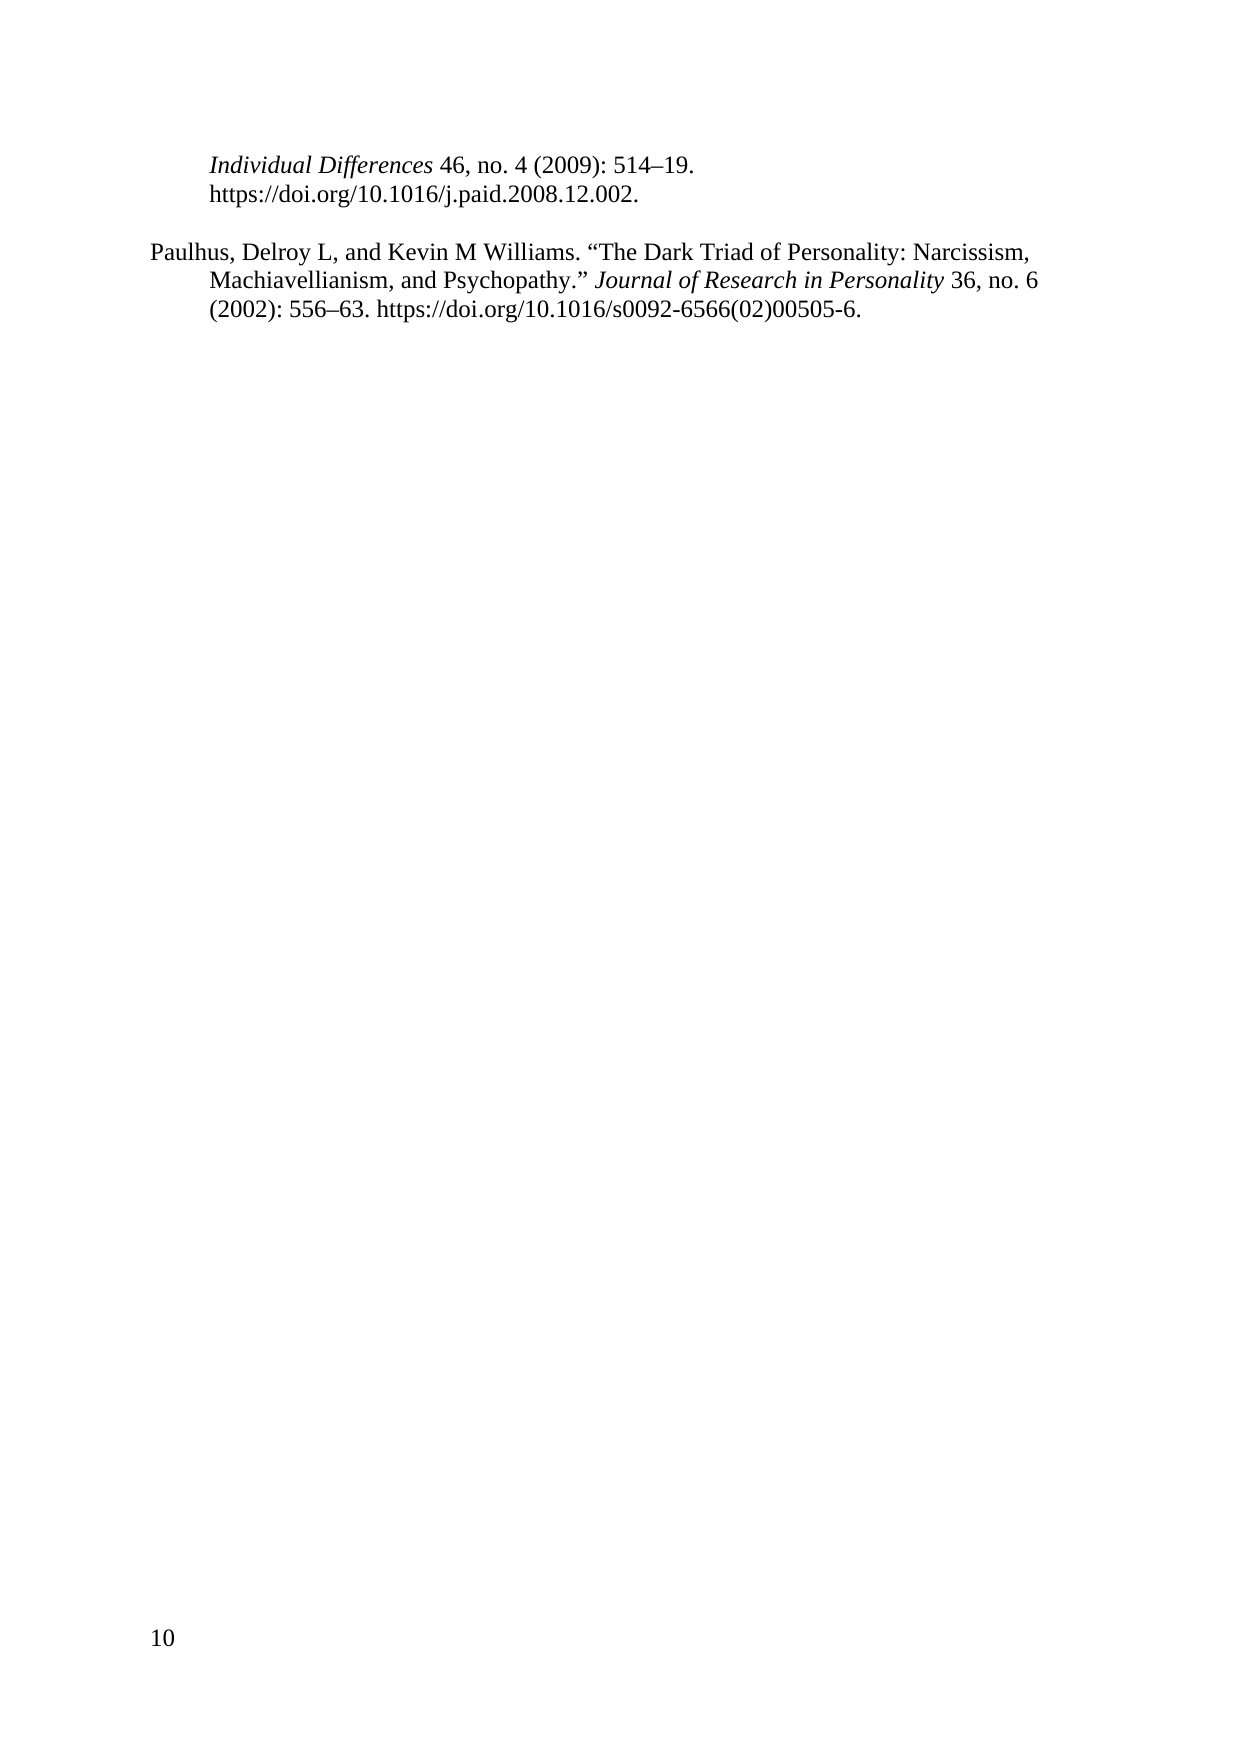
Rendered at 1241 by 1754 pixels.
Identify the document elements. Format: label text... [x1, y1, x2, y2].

text Paulhus, Delroy L, and Kevin M Williams. “The Dark Triad of Personality: Narcissism, Machiavellianism, and Psychopathy.” Journal of Research in Personality 36, no. 6 (2002): 556–63. https://doi.org/10.1016/s0092-6566(02)00505-6. [150, 237, 1090, 323]
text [150, 150, 1090, 207]
